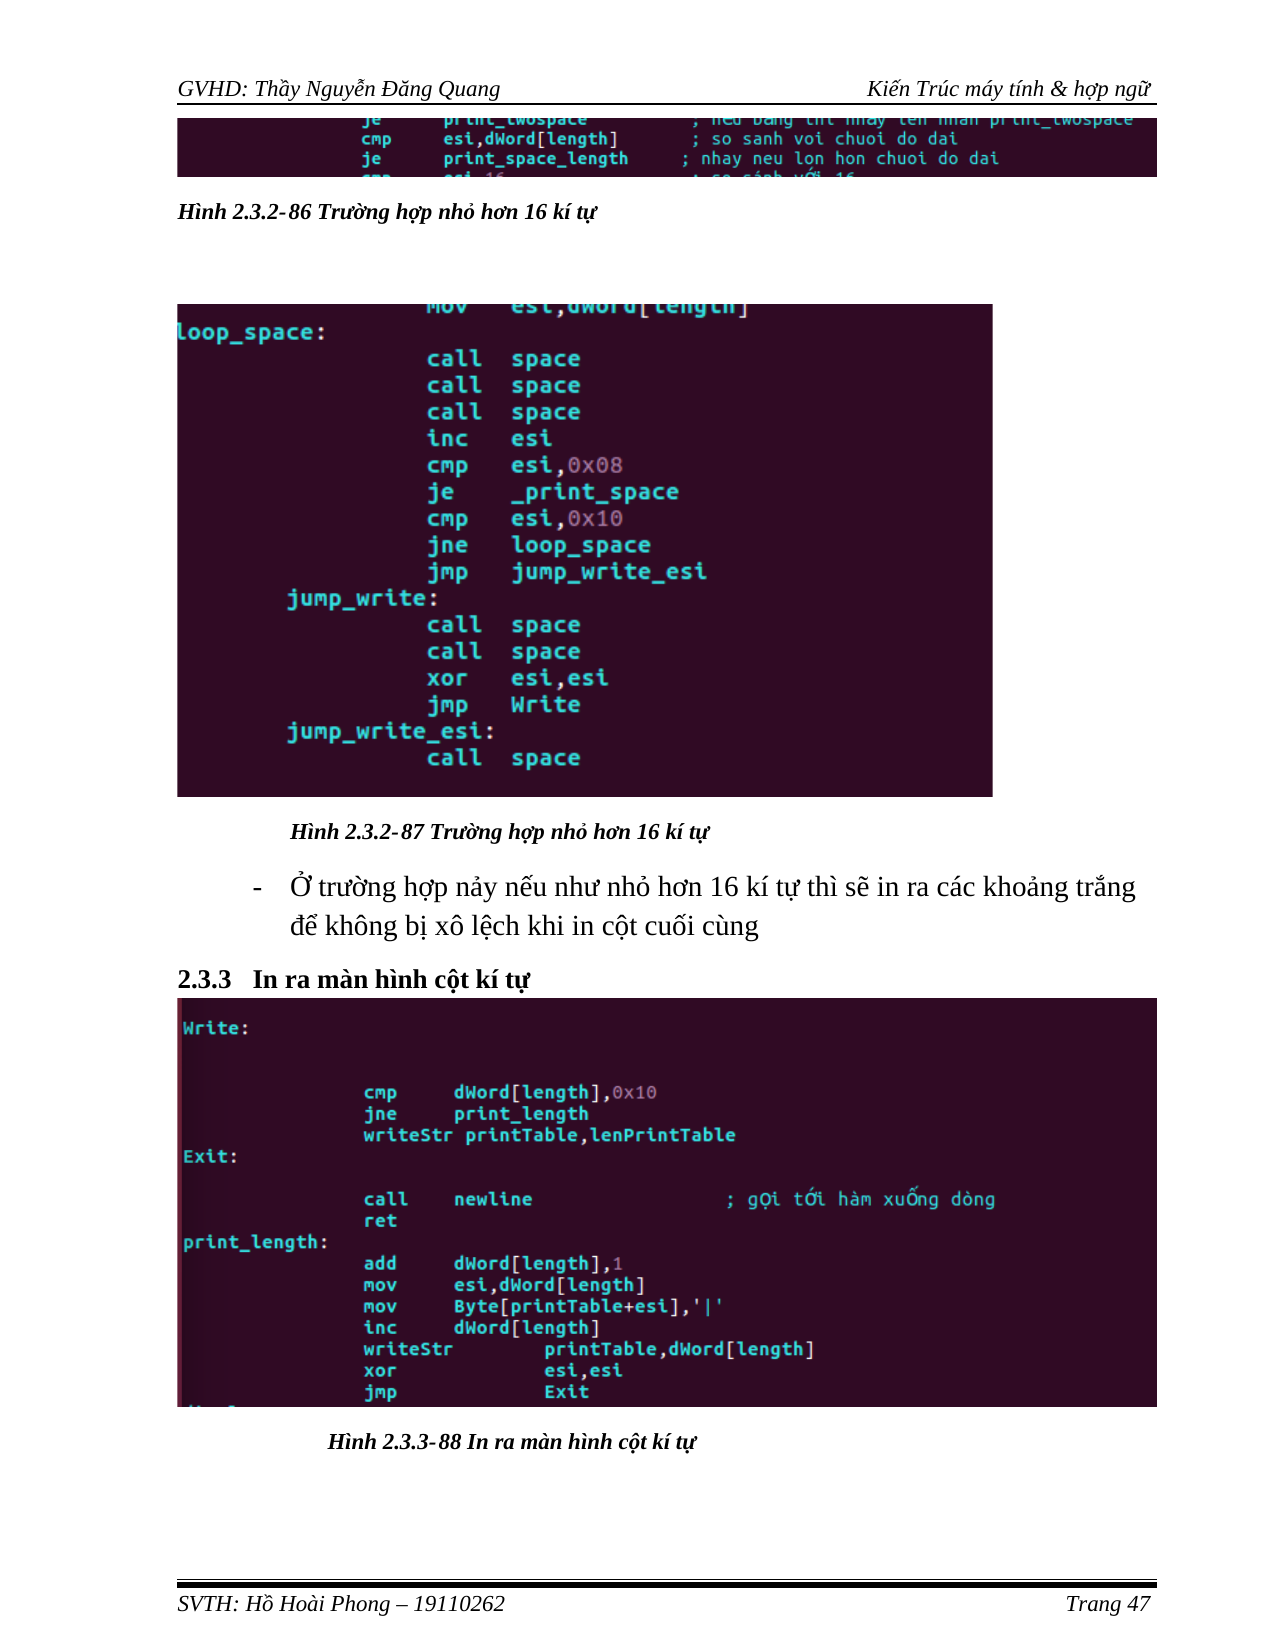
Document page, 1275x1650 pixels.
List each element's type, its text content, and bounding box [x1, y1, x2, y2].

picture [177, 304, 993, 797]
picture [177, 998, 1157, 1407]
subtitle In ra màn hình cột kí tự [177, 963, 1157, 994]
list Ở trường hợp nảy nếu như nhỏ hơn 16 kí tự thì sẽ in ra các khoảng trắng để không bị xô lệch khi in cột cuối cùng [252, 869, 1157, 941]
picture [177, 118, 1157, 177]
